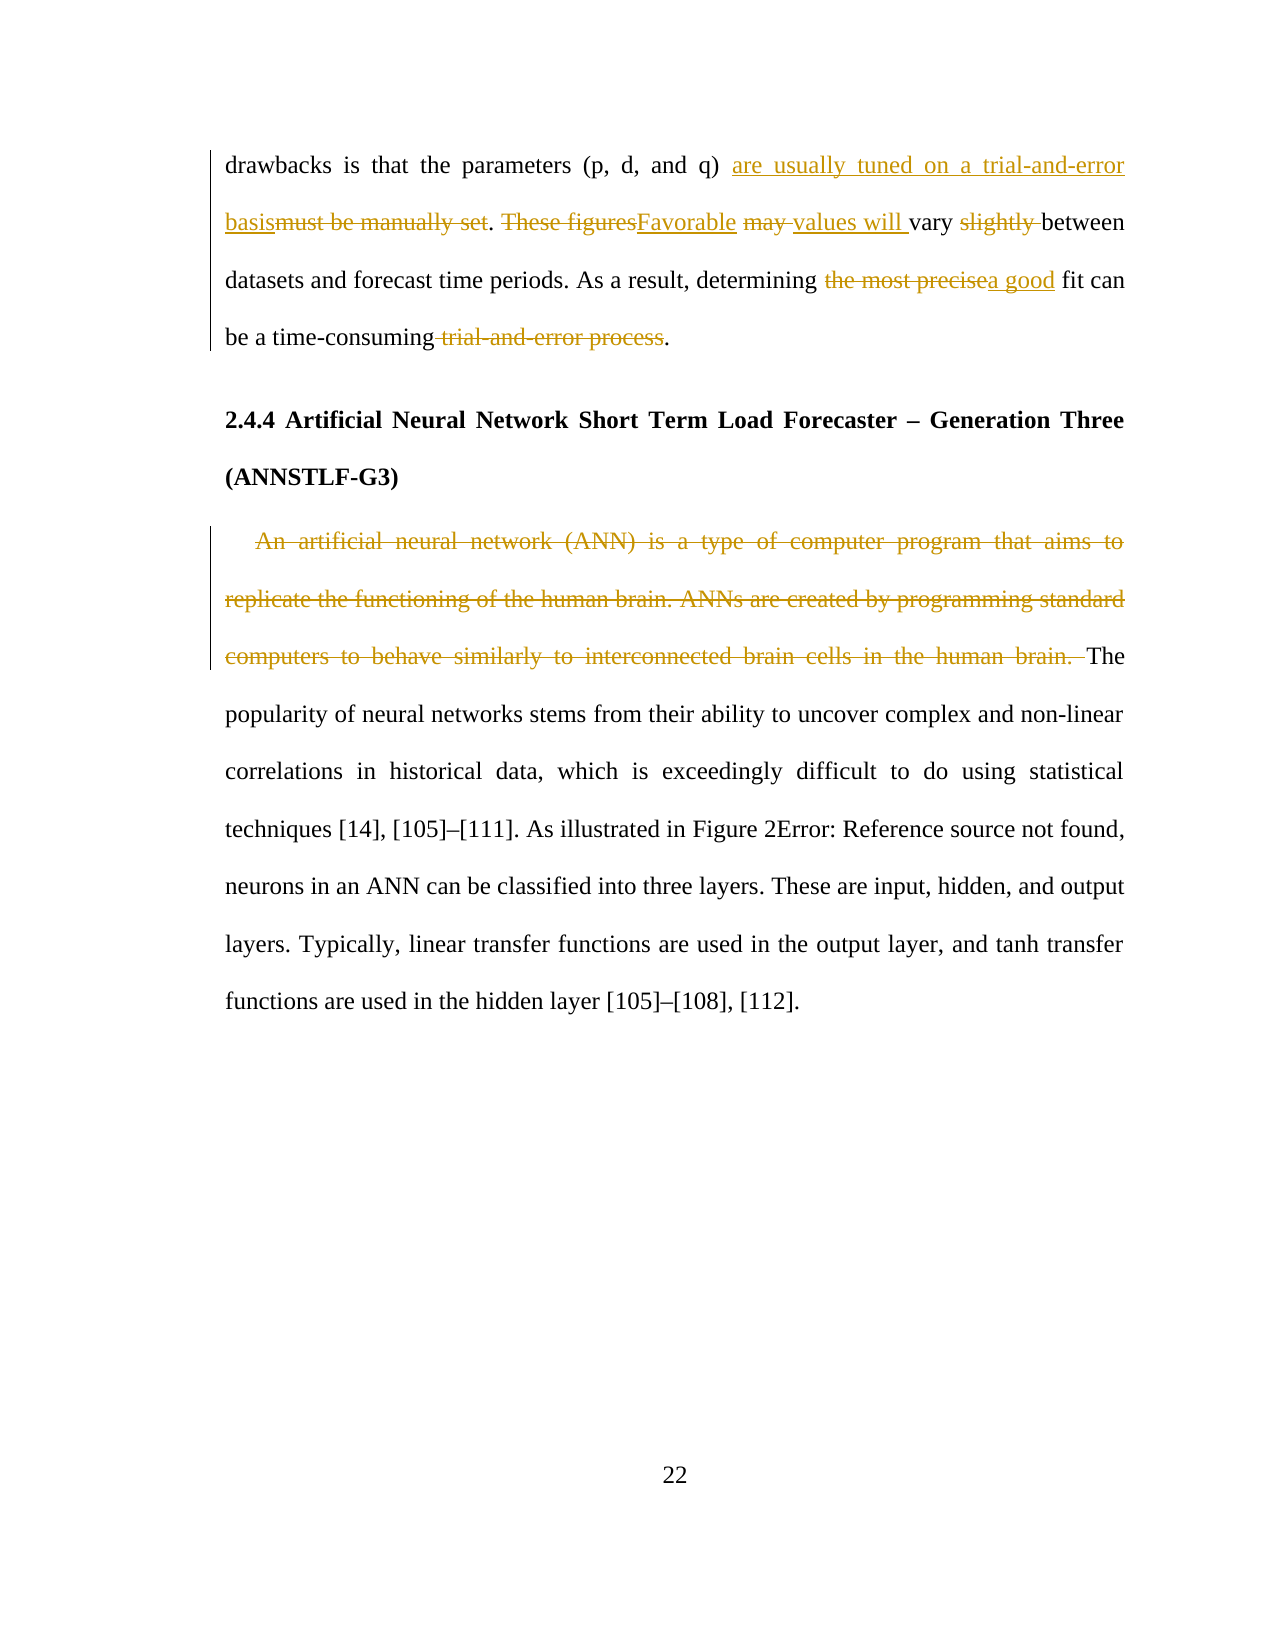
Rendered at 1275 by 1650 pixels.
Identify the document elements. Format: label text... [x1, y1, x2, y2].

subtitle 2.4.4 Artificial Neural Network Short Term Load Forecaster – Generation Three (ANNSTLF-G3) [225, 405, 1125, 491]
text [225, 150, 1125, 351]
